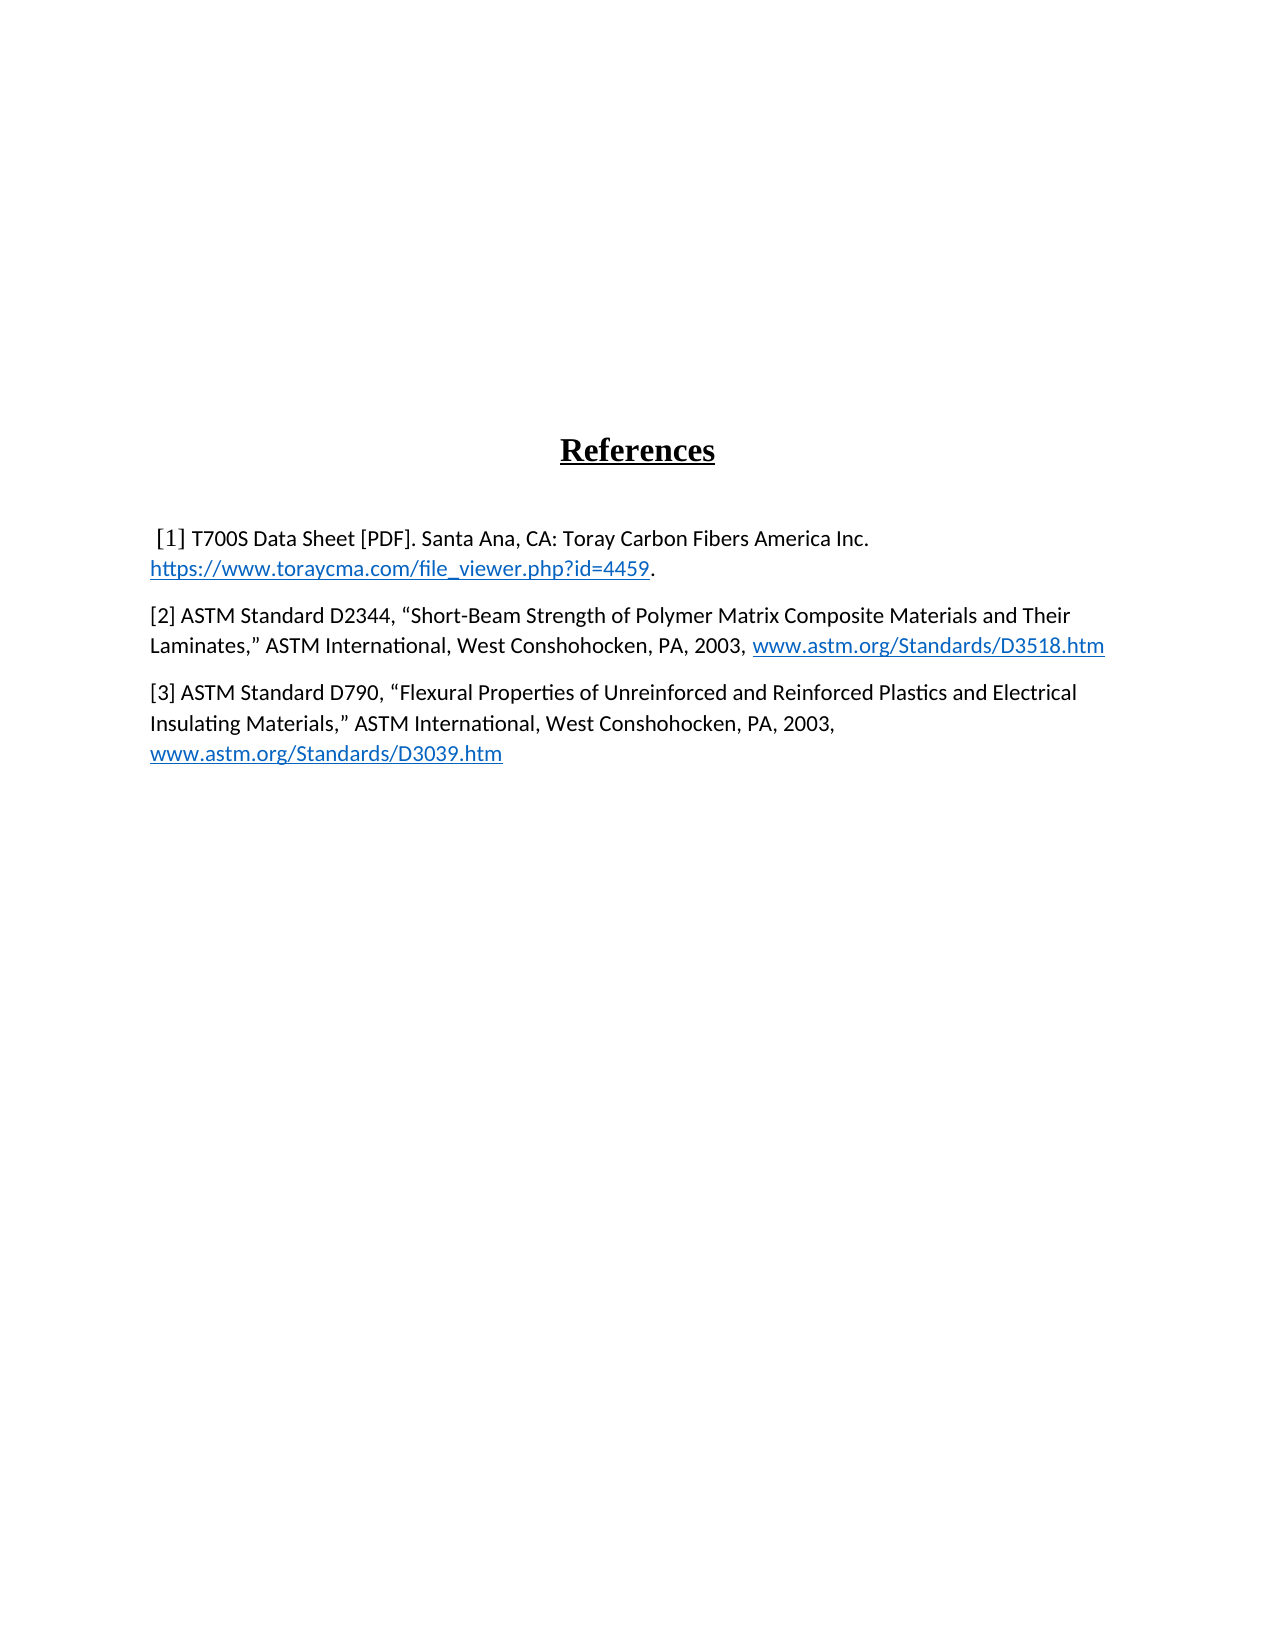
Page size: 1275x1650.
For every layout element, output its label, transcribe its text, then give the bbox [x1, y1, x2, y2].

text [2] ASTM Standard D2344, “Short-Beam Strength of Polymer Matrix Composite Materials and Their Laminates,” ASTM International, West Conshohocken, PA, 2003, www.astm.org/Standards/D3518.htm [150, 601, 1125, 660]
text [1] T700S Data Sheet [PDF]. Santa Ana, CA: Toray Carbon Fibers America Inc. https://www.toraycma.com/file_viewer.php?id=4459. [150, 523, 1125, 583]
text References [150, 430, 1125, 468]
text [3] ASTM Standard D790, “Flexural Properties of Unreinforced and Reinforced Plastics and Electrical Insulating Materials,” ASTM International, West Conshohocken, PA, 2003, www.astm.org/Standards/D3039.htm [150, 678, 1125, 767]
